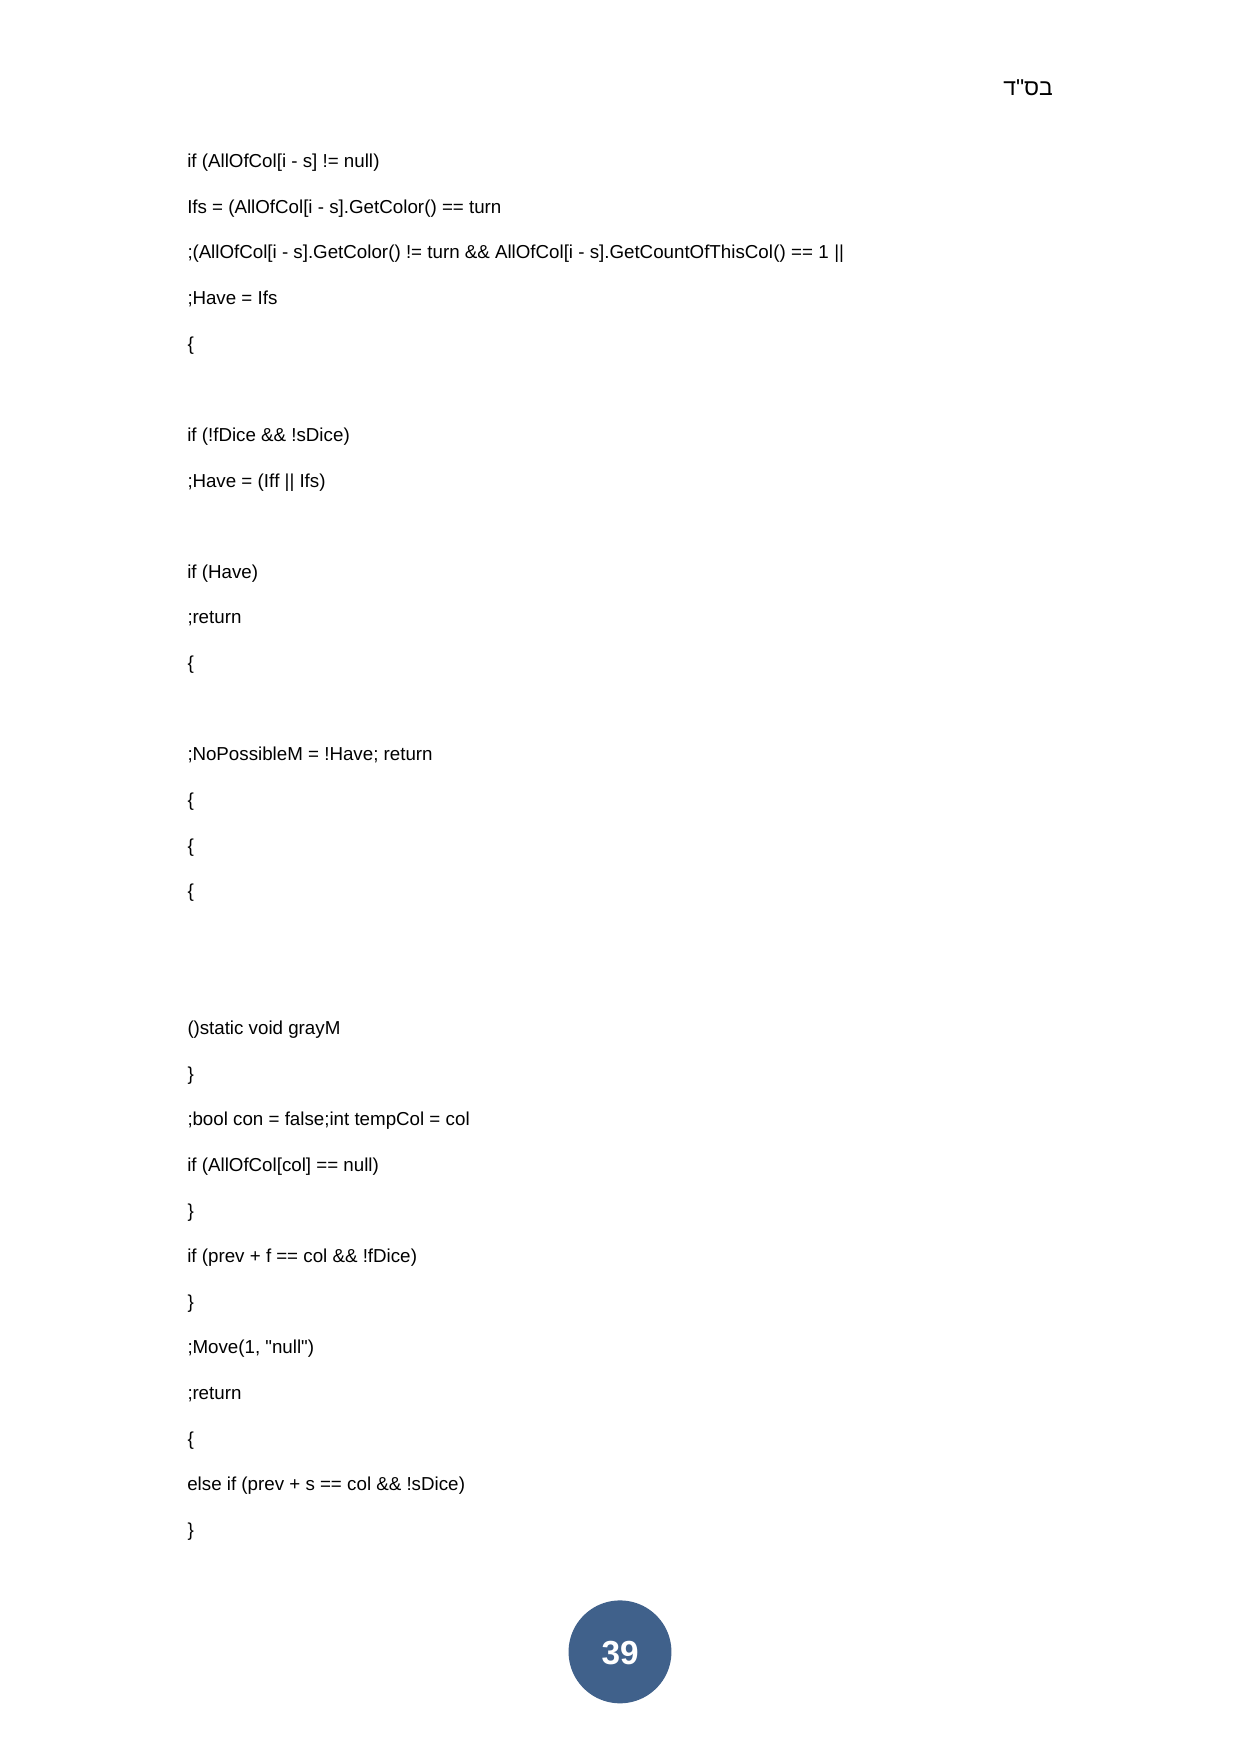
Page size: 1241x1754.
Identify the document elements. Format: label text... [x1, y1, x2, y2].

text { [187, 1199, 1053, 1221]
text if (AllOfCol[col] == null) [187, 1154, 1053, 1175]
text bool con = false;int tempCol = col; [187, 1108, 1053, 1130]
text { [187, 1062, 1053, 1084]
text { [187, 1291, 1053, 1312]
text Ifs = (AllOfCol[i - s].GetColor() == turn [187, 196, 1053, 217]
text if (!fDice && !sDice) [187, 424, 1053, 445]
text Have = (Iff || Ifs); [187, 469, 1053, 491]
text return; [187, 1382, 1053, 1403]
text if (Have) [187, 561, 1053, 582]
text Have = Ifs; [187, 287, 1053, 308]
text if (prev + f == col && !fDice) [187, 1245, 1053, 1267]
text } [187, 652, 1053, 673]
text { [187, 1519, 1053, 1540]
text } [187, 332, 1053, 354]
text Move(1, "null"); [187, 1336, 1053, 1358]
text if (AllOfCol[i - s] != null) [187, 150, 1053, 172]
text return; [187, 606, 1053, 628]
text NoPossibleM = !Have; return; [187, 743, 1053, 765]
text } [187, 789, 1053, 810]
text || AllOfCol[i - s].GetColor() != turn && AllOfCol[i - s].GetCountOfThisCol() == 1); [187, 241, 1053, 263]
text } [187, 834, 1053, 856]
text else if (prev + s == col && !sDice) [187, 1473, 1053, 1495]
text static void grayM() [187, 1017, 1053, 1038]
text } [187, 1427, 1053, 1449]
text } [187, 880, 1053, 902]
